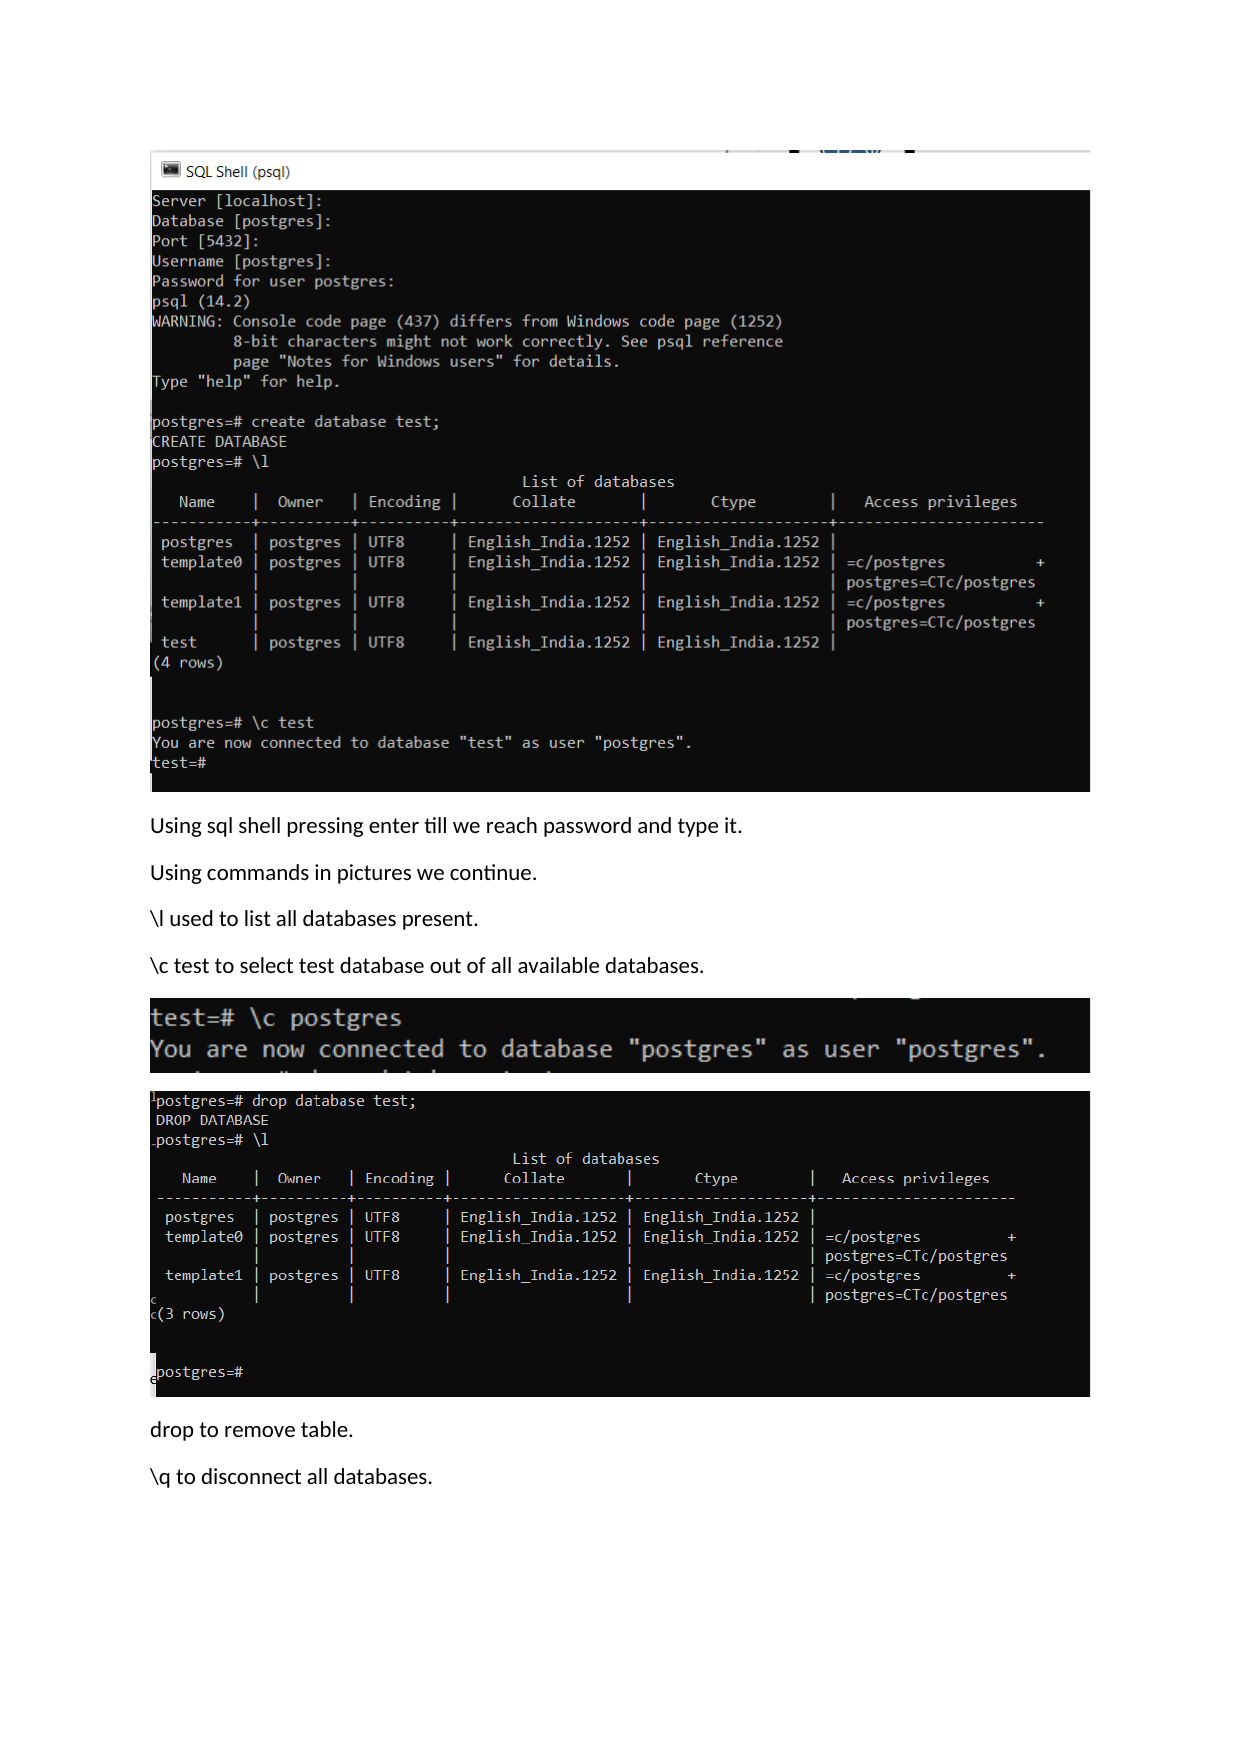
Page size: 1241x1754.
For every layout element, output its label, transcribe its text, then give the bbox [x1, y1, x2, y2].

picture [150, 998, 1091, 1073]
text drop to remove table. [150, 1415, 1090, 1443]
text \q to disconnect all databases. [150, 1462, 1090, 1490]
text Using commands in pictures we continue. [150, 858, 1090, 886]
text Using sql shell pressing enter till we reach password and type it. [150, 811, 1090, 839]
picture [150, 1091, 1091, 1397]
text \c test to select test database out of all available databases. [150, 951, 1090, 979]
text \l used to list all databases present. [150, 904, 1090, 932]
picture [150, 150, 1091, 792]
